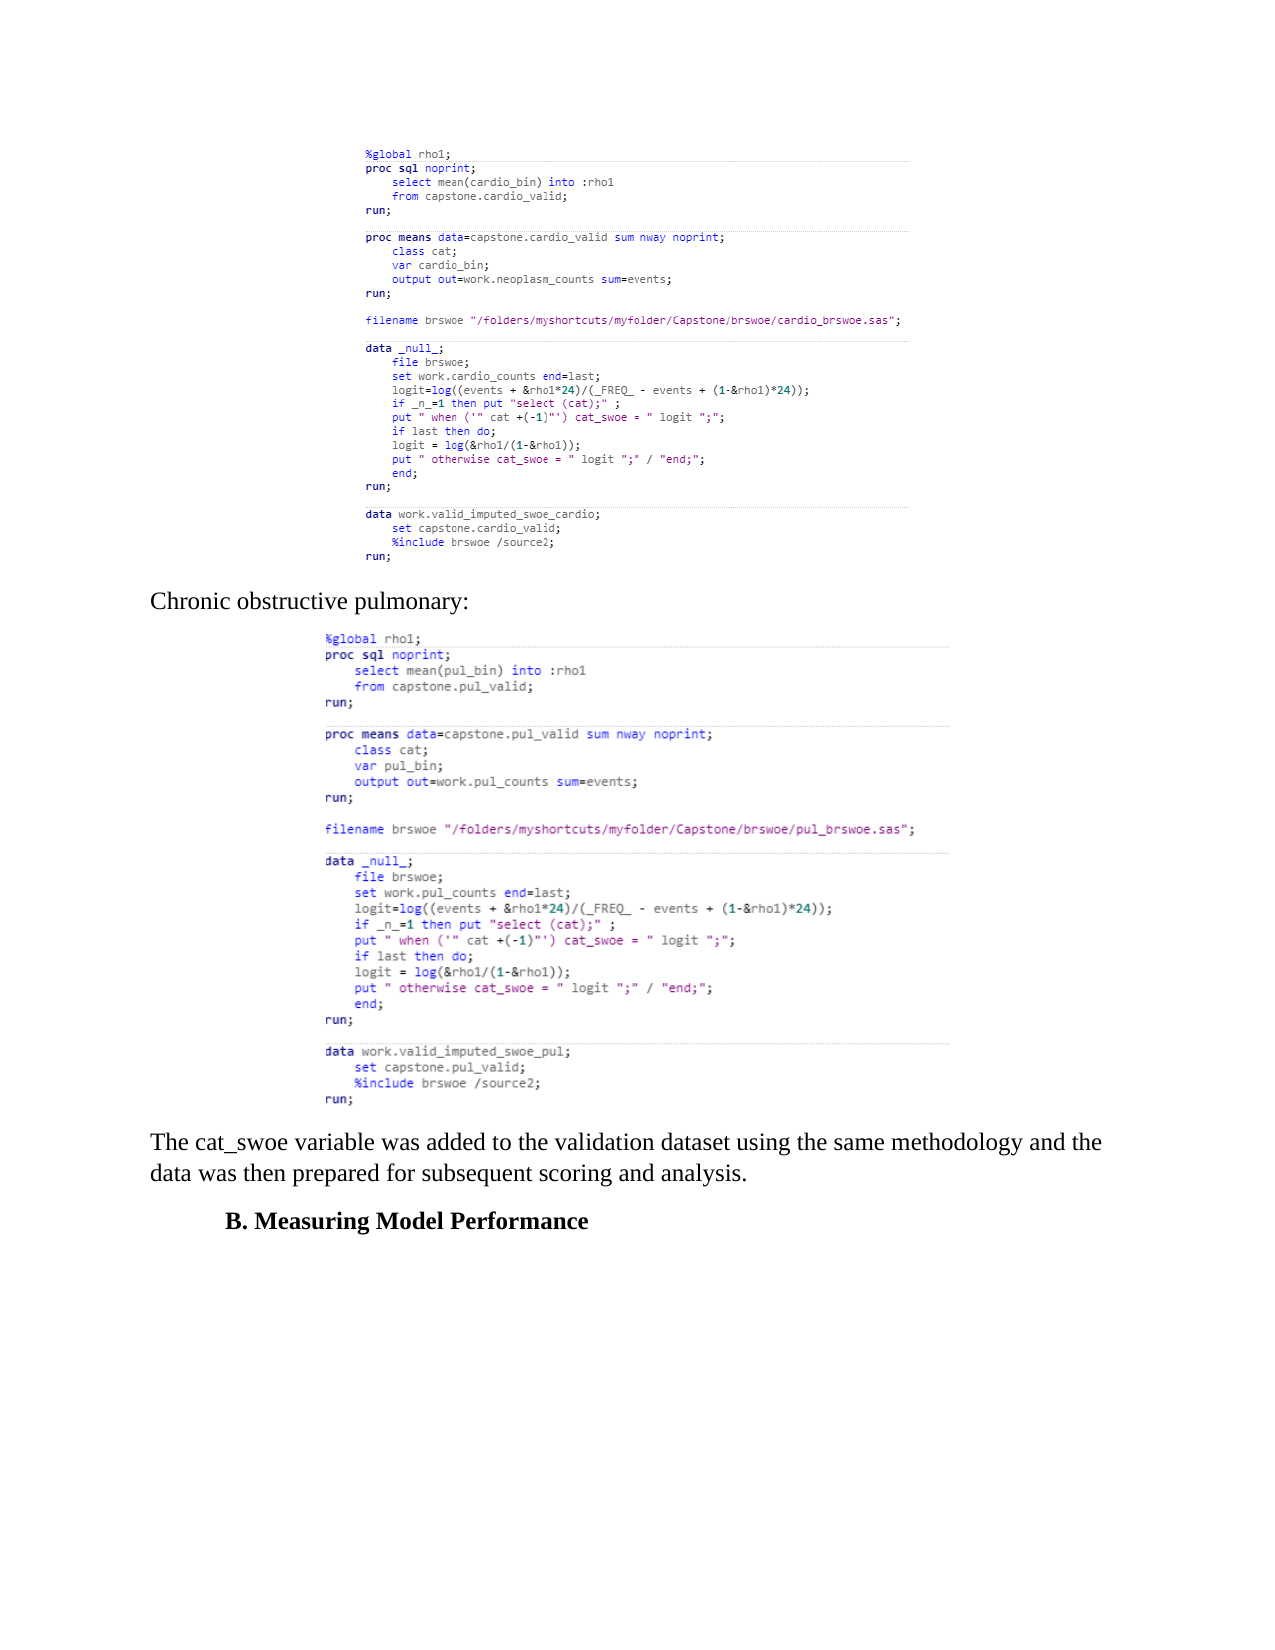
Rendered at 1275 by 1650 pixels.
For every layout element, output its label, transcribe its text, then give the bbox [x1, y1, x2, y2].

text Chronic obstructive pulmonary: [150, 586, 1125, 615]
picture [364, 150, 911, 567]
text B. Measuring Model Performance [150, 1206, 1125, 1235]
picture [326, 633, 949, 1109]
text The cat_swoe variable was added to the validation dataset using the same methodology and the data was then prepared for subsequent scoring and analysis. [150, 1127, 1125, 1187]
